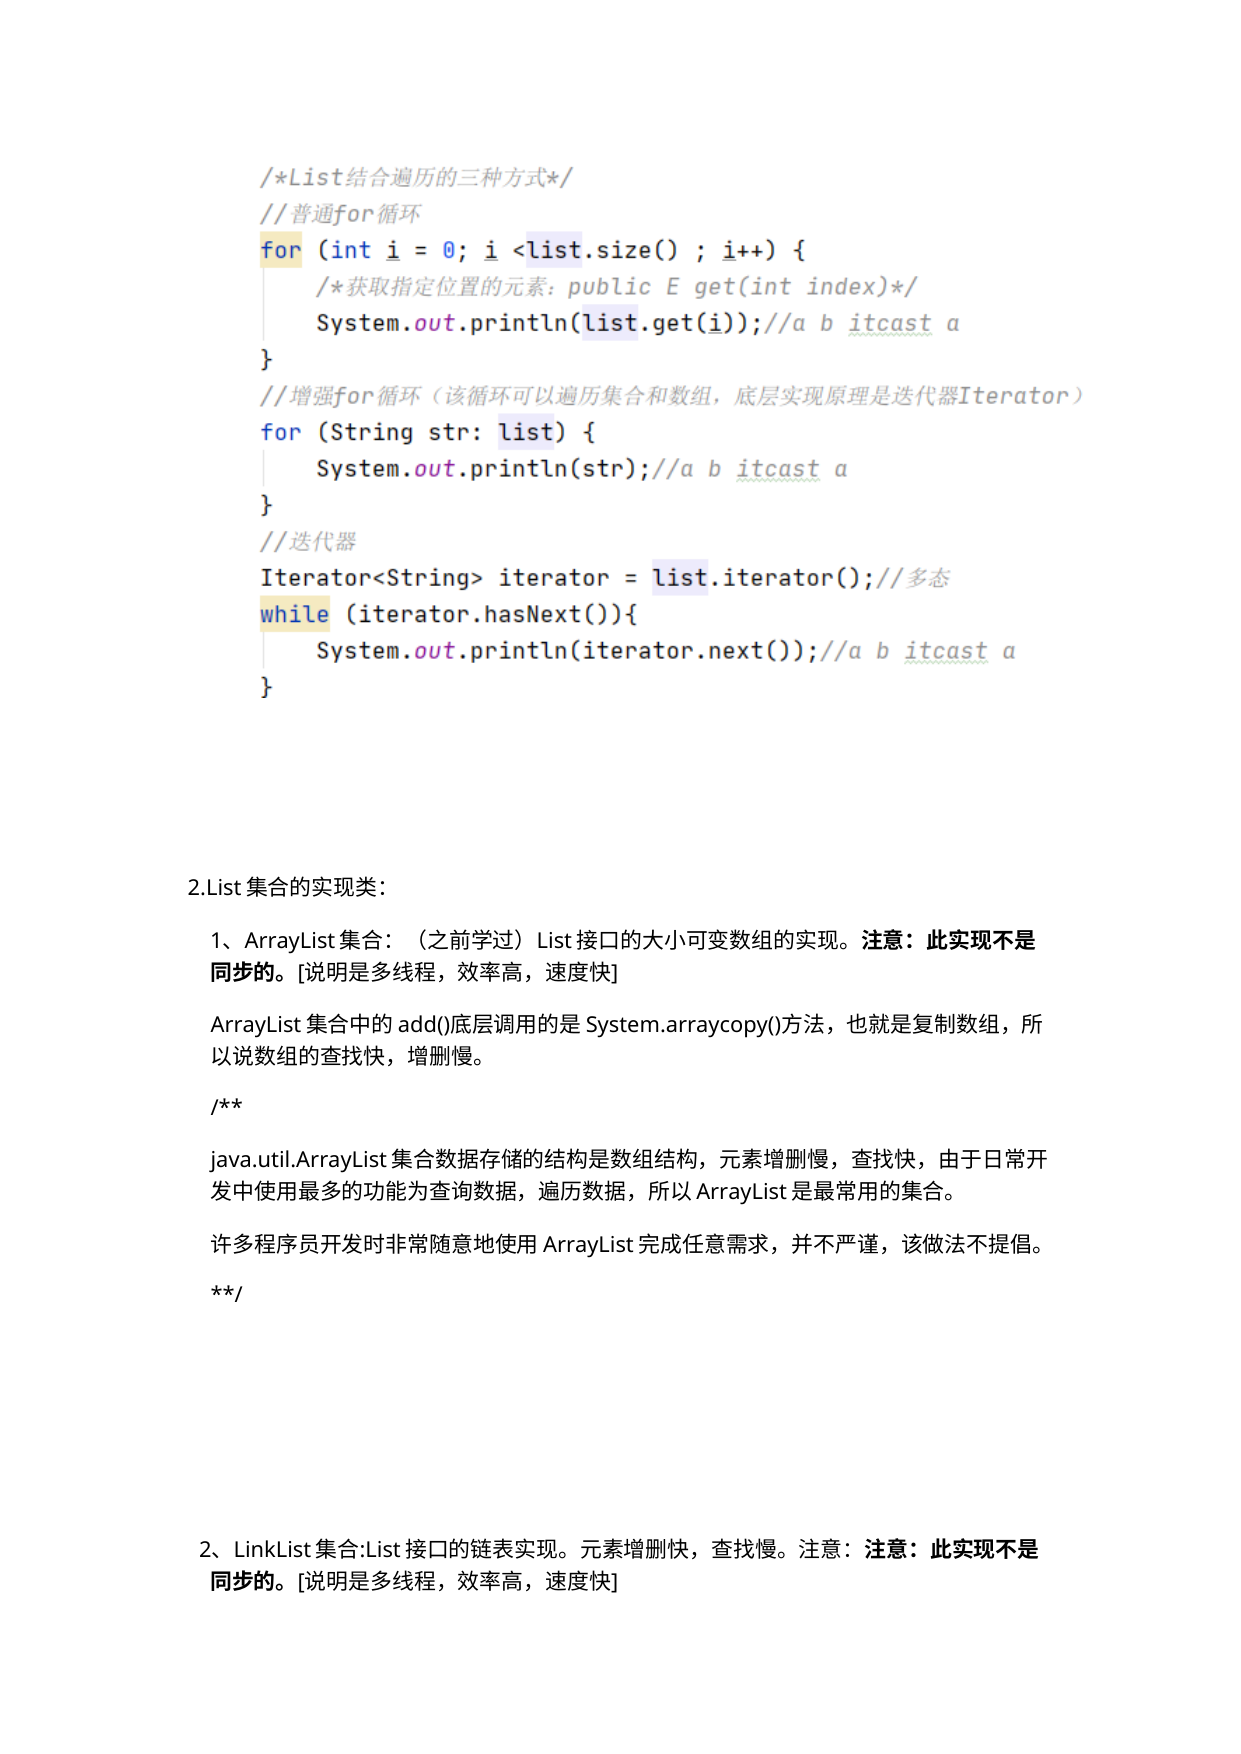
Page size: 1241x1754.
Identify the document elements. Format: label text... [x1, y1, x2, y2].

text **/ [210, 1279, 1053, 1309]
text ArrayList集合中的add()底层调用的是System.arraycopy()方法，也就是复制数组，所以说数组的查找快，增删慢。 [210, 1007, 1053, 1071]
text 2.List集合的实现类： [187, 870, 1053, 902]
text 1、ArrayList集合：（之前学过）List接口的大小可变数组的实现。注意：此实现不是同步的。[说明是多线程，效率高，速度快] [199, 923, 1053, 987]
text 2、LinkList集合:List接口的链表实现。元素增删快，查找慢。注意：注意：此实现不是同步的。[说明是多线程，效率高，速度快] [199, 1532, 1053, 1596]
picture [221, 150, 1088, 698]
text 许多程序员开发时非常随意地使用ArrayList完成任意需求，并不严谨，该做法不提倡。 [210, 1227, 1053, 1258]
text /** [210, 1092, 1053, 1121]
text java.util.ArrayList集合数据存储的结构是数组结构，元素增删慢，查找快，由于日常开发中使用最多的功能为查询数据，遍历数据，所以ArrayList是最常用的集合。 [210, 1142, 1053, 1206]
